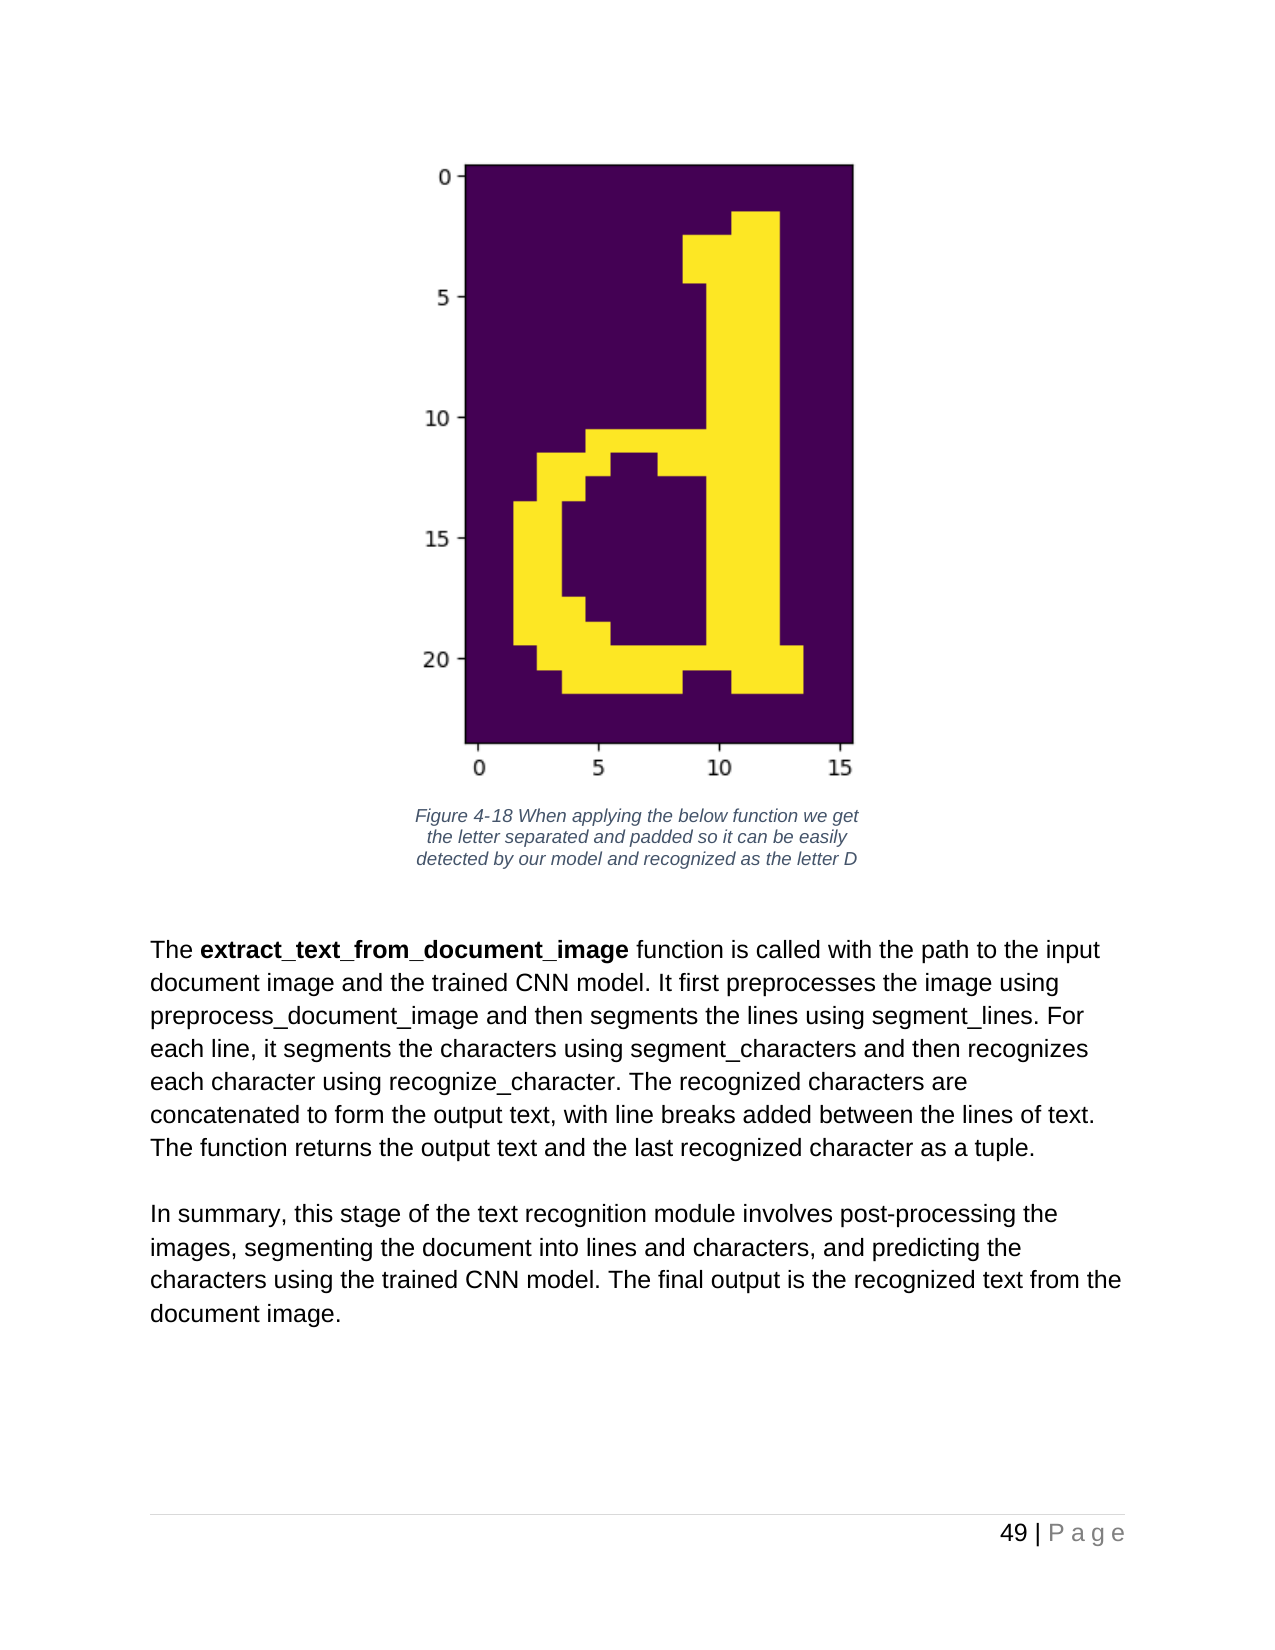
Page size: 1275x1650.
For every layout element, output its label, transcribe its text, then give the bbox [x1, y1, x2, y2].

text The extract_text_from_document_image function is called with the path to the input document image and the trained CNN model. It first preprocesses the image using preprocess_document_image and then segments the lines using segment_lines. For each line, it segments the characters using segment_characters and then recognizes each character using recognize_character. The recognized characters are concatenated to form the output text, with line breaks added between the lines of text. The function returns the output text and the last recognized character as a tuple. [150, 935, 1125, 1162]
text In summary, this stage of the text recognition module involves post-processing the images, segmenting the document into lines and characters, and predicting the characters using the trained CNN model. The final output is the recognized text from the document image. [150, 1199, 1125, 1327]
picture [407, 150, 868, 796]
